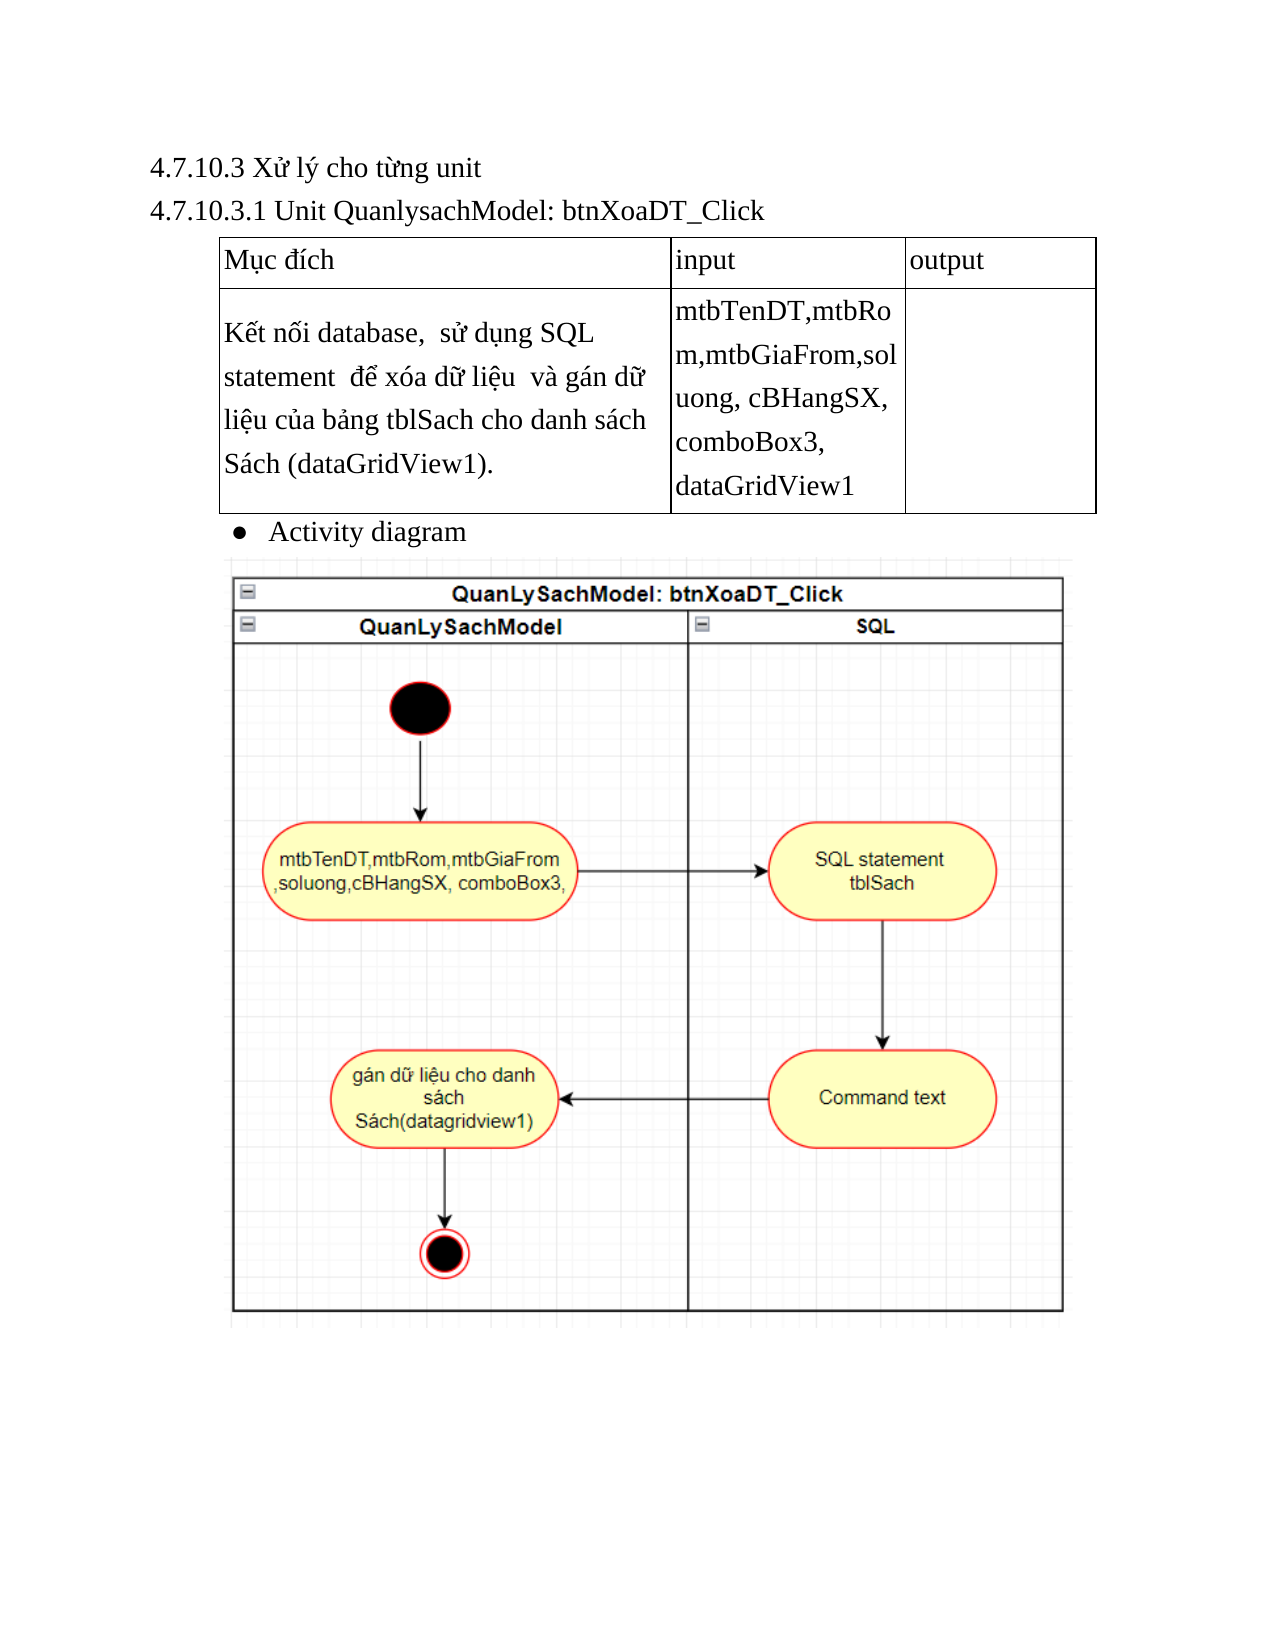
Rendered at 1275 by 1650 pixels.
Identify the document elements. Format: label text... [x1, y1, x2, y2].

list Activity diagram [231, 514, 1125, 548]
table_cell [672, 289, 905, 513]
subtitle 4.7.10.3.1 Unit QuanlysachModel: btnXoaDT_Click [150, 193, 1125, 227]
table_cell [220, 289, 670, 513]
subtitle 4.7.10.3 Xử lý cho từng unit [150, 150, 1125, 183]
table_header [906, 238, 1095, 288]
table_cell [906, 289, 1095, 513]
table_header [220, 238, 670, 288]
picture [223, 557, 1073, 1328]
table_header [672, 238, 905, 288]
